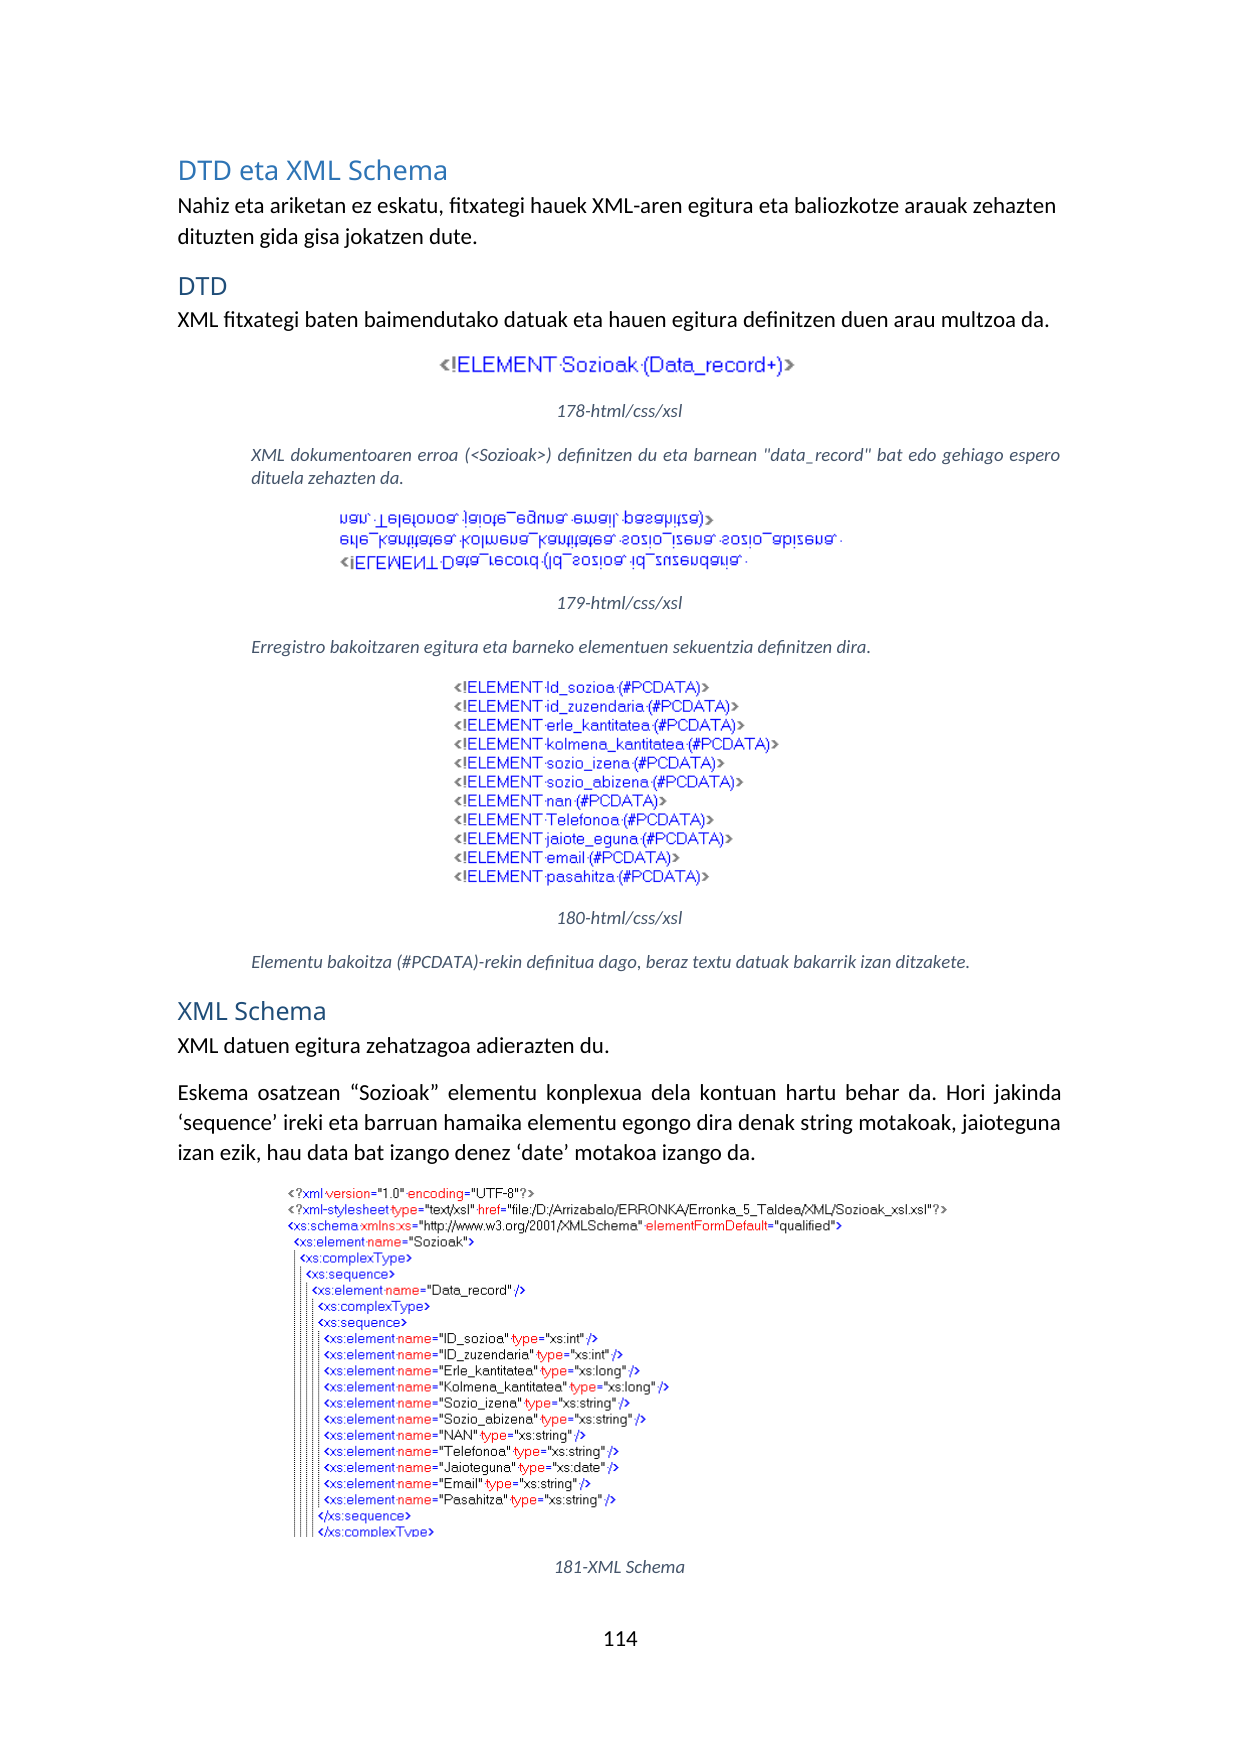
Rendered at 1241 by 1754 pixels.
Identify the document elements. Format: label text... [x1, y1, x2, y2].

text 178-html/css/xsl [177, 399, 1063, 422]
text Erregistro bakoitzaren egitura eta barneko elementuen sekuentzia definitzen dira. [177, 635, 1063, 658]
text 181-XML Schema [177, 1556, 1063, 1578]
text Nahiz eta ariketan ez eskatu, fitxategi hauek XML-aren egitura eta baliozkotze arauak zehazten dituzten gida gisa jokatzen dute. [177, 192, 1063, 250]
text XML fitxategi baten baimendutako datuak eta hauen egitura definitzen duen arau multzoa da. [177, 305, 1063, 333]
text 180-html/css/xsl [177, 906, 1063, 929]
subtitle DTD [177, 269, 1063, 303]
subtitle DTD eta XML Schema [177, 152, 1063, 189]
text XML datuen egitura zehatzagoa adierazten du. [177, 1031, 1063, 1059]
text 179-html/css/xsl [177, 591, 1063, 614]
text Eskema osatzean “Sozioak” elementu konplexua dela kontuan hartu behar da. Hori jakinda ‘sequence’ ireki eta barruan hamaika elementu egongo dira denak string motakoak, jaioteguna izan ezik, hau data bat izango denez ‘date’ motakoa izango da. [177, 1078, 1063, 1166]
text XML dokumentoaren erroa (<Sozioak>) definitzen du eta barnean "data_record" bat edo gehiago espero dituela zehazten da. [251, 443, 1063, 489]
text Elementu bakoitza (#PCDATA)-rekin definitua dago, beraz textu datuak bakarrik izan ditzakete. [177, 950, 1063, 973]
picture [437, 352, 803, 380]
picture [287, 1185, 953, 1537]
picture [338, 509, 903, 572]
subtitle XML Schema [177, 994, 1063, 1028]
picture [452, 678, 789, 888]
